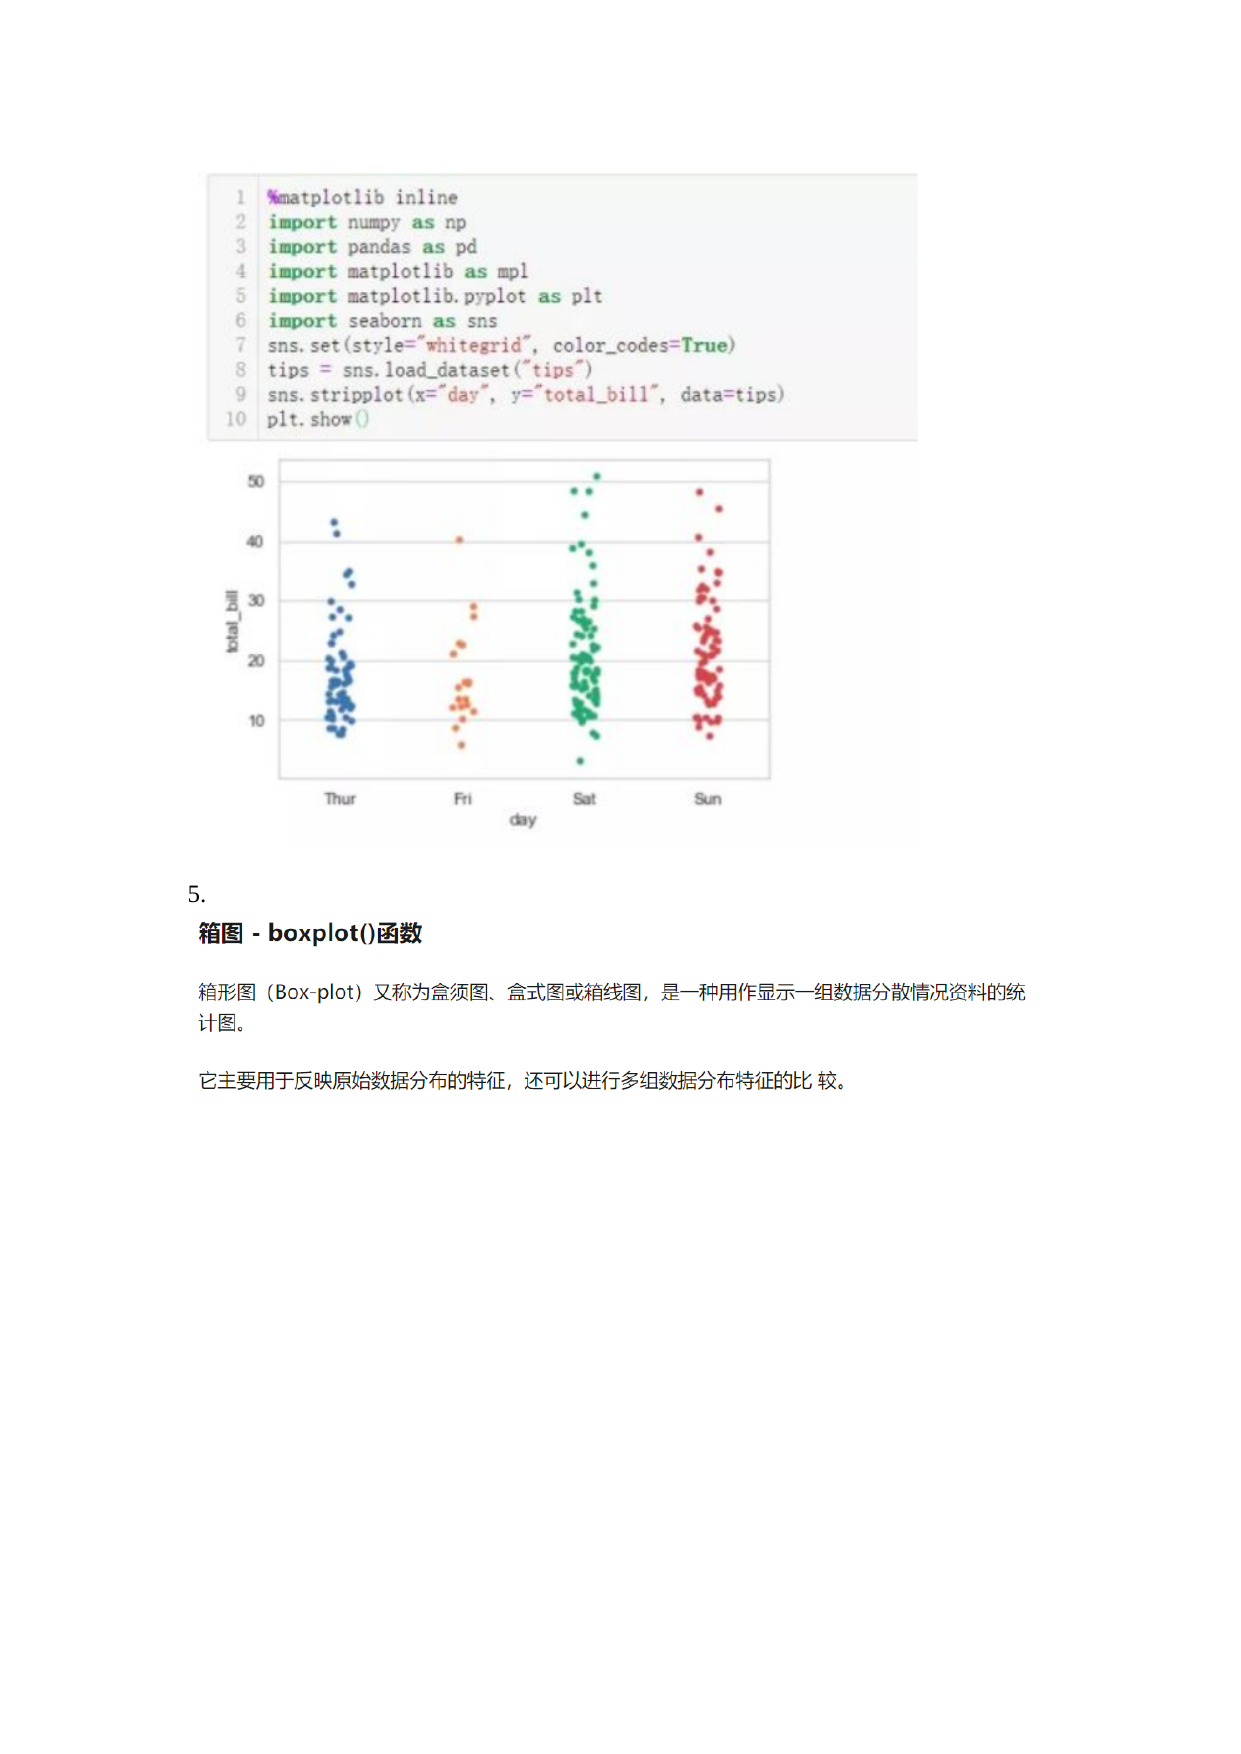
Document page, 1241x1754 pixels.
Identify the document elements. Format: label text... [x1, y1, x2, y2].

text 5. [187, 877, 1053, 909]
picture [187, 162, 918, 847]
picture [187, 909, 1053, 1104]
